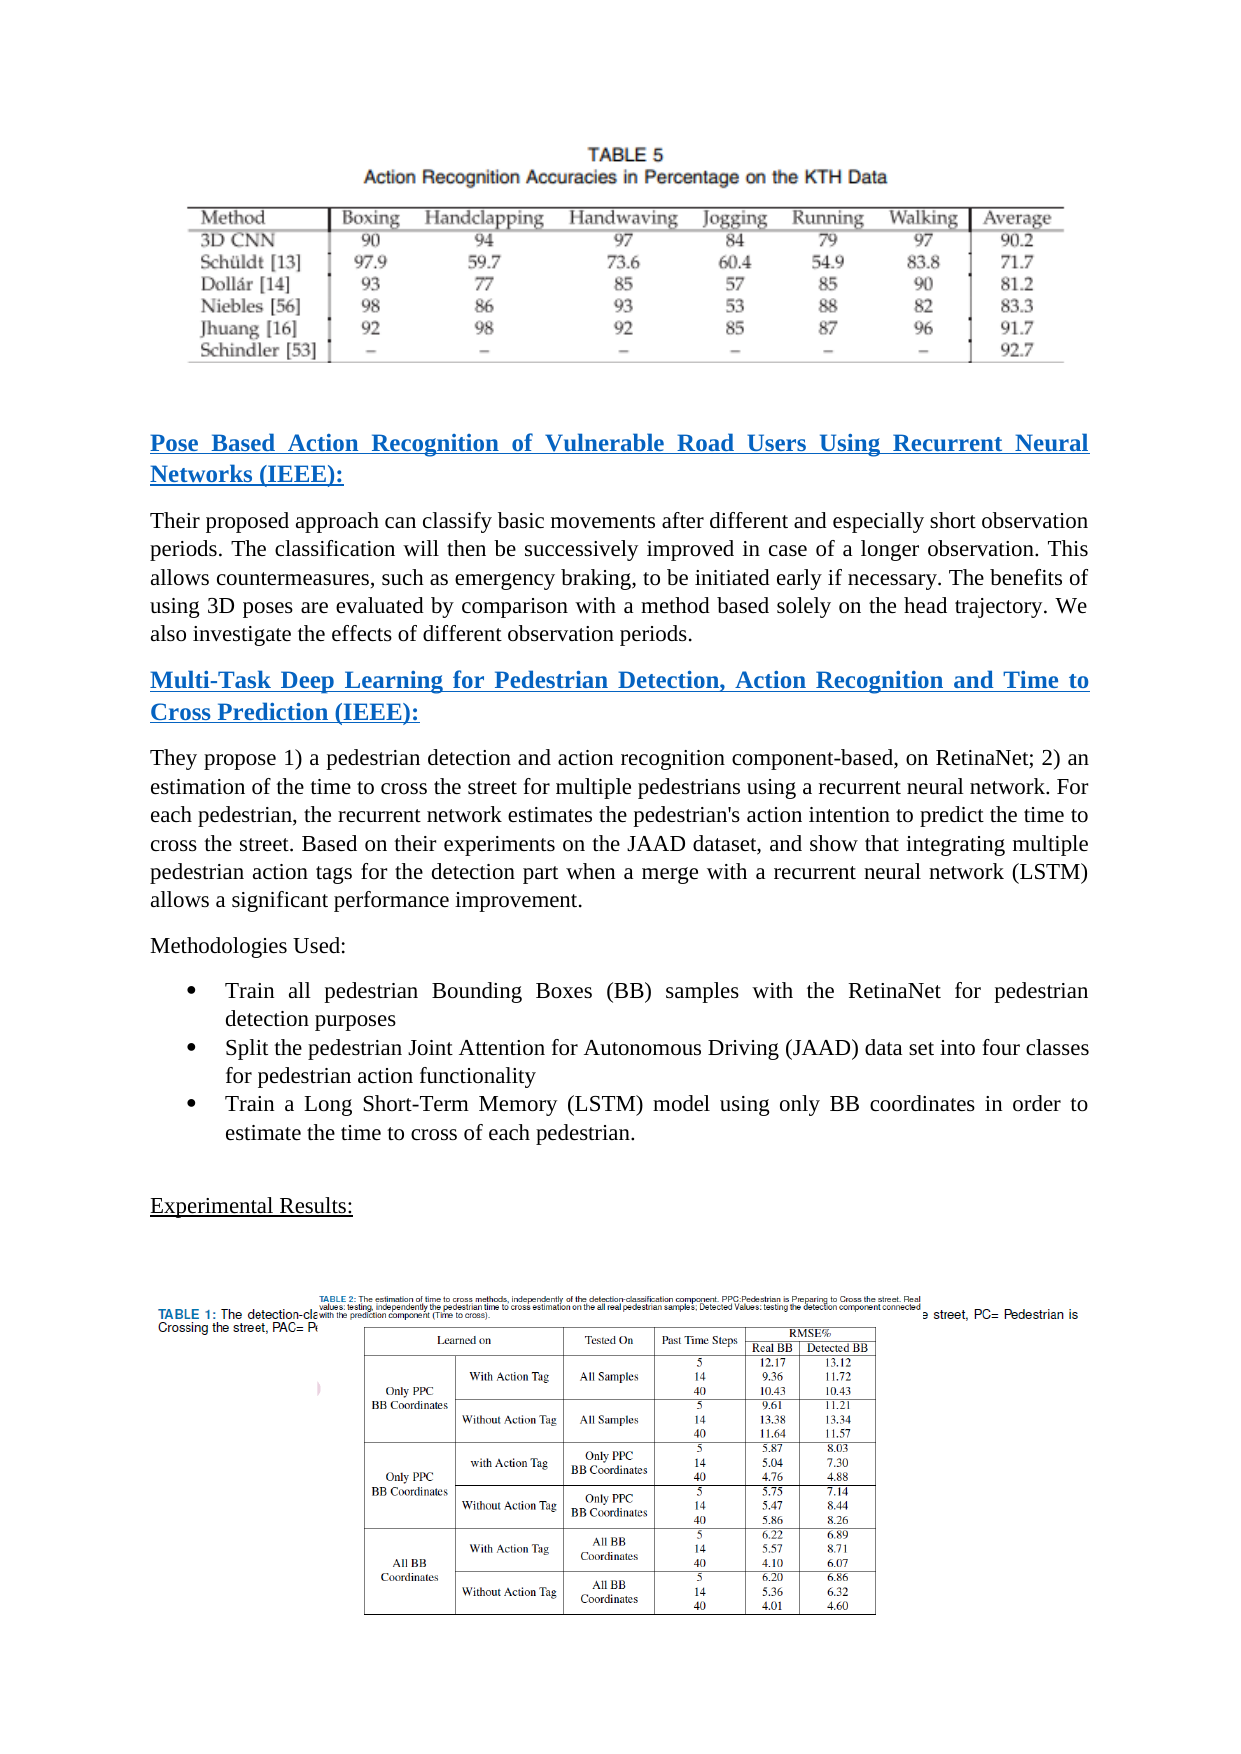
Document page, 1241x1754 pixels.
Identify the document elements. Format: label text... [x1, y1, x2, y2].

picture [150, 138, 1083, 363]
text Pose Based Action Recognition of Vulnerable Road Users Using Recurrent Neural Networks (IEEE): [150, 454, 1090, 488]
list Split the pedestrian Joint Attention for Autonomous Driving (JAAD) data set into four classes for pedestrian action functionality [187, 1034, 1090, 1088]
text Pose Based Action Recognition of Vulnerable Road Users Using Recurrent Neural Networks (IEEE): [150, 428, 1090, 453]
list Train a Long Short-Term Memory (LSTM) model using only BB coordinates in order to estimate the time to cross of each pedestrian. [187, 1091, 1090, 1145]
text Multi-Task Deep Learning for Pedestrian Detection, Action Recognition and Time to Cross Prediction (IEEE): [150, 666, 1090, 691]
text Multi-Task Deep Learning for Pedestrian Detection, Action Recognition and Time to Cross Prediction (IEEE): [150, 692, 1090, 725]
text They propose 1) a pedestrian detection and action recognition component-based, on RetinaNet; 2) an estimation of the time to cross the street for multiple pedestrians using a recurrent neural network. For each pedestrian, the recurrent network estimates the pedestrian's action intention to predict the time to cross the street. Based on their experiments on the JAAD dataset, and show that integrating multiple pedestrian action tags for the detection part when a merge with a recurrent neural network (LSTM) allows a significant performance improvement. [150, 744, 1090, 913]
text Their proposed approach can classify basic movements after different and especially short observation periods. The classification will then be successively improved in case of a longer observation. This allows countermeasures, such as emergency braking, to be initiated early if necessary. The benefits of using 3D poses are evaluated by comparison with a method based solely on the head trajectory. We also investigate the effects of different observation periods. [150, 507, 1090, 647]
picture [150, 1286, 1091, 1626]
list Train all pedestrian Bounding Boxes (BB) samples with the RetinaNet for pedestrian detection purposes [187, 977, 1090, 1032]
text Methodologies Used: [150, 932, 1090, 958]
text Experimental Results: [150, 1192, 1090, 1219]
